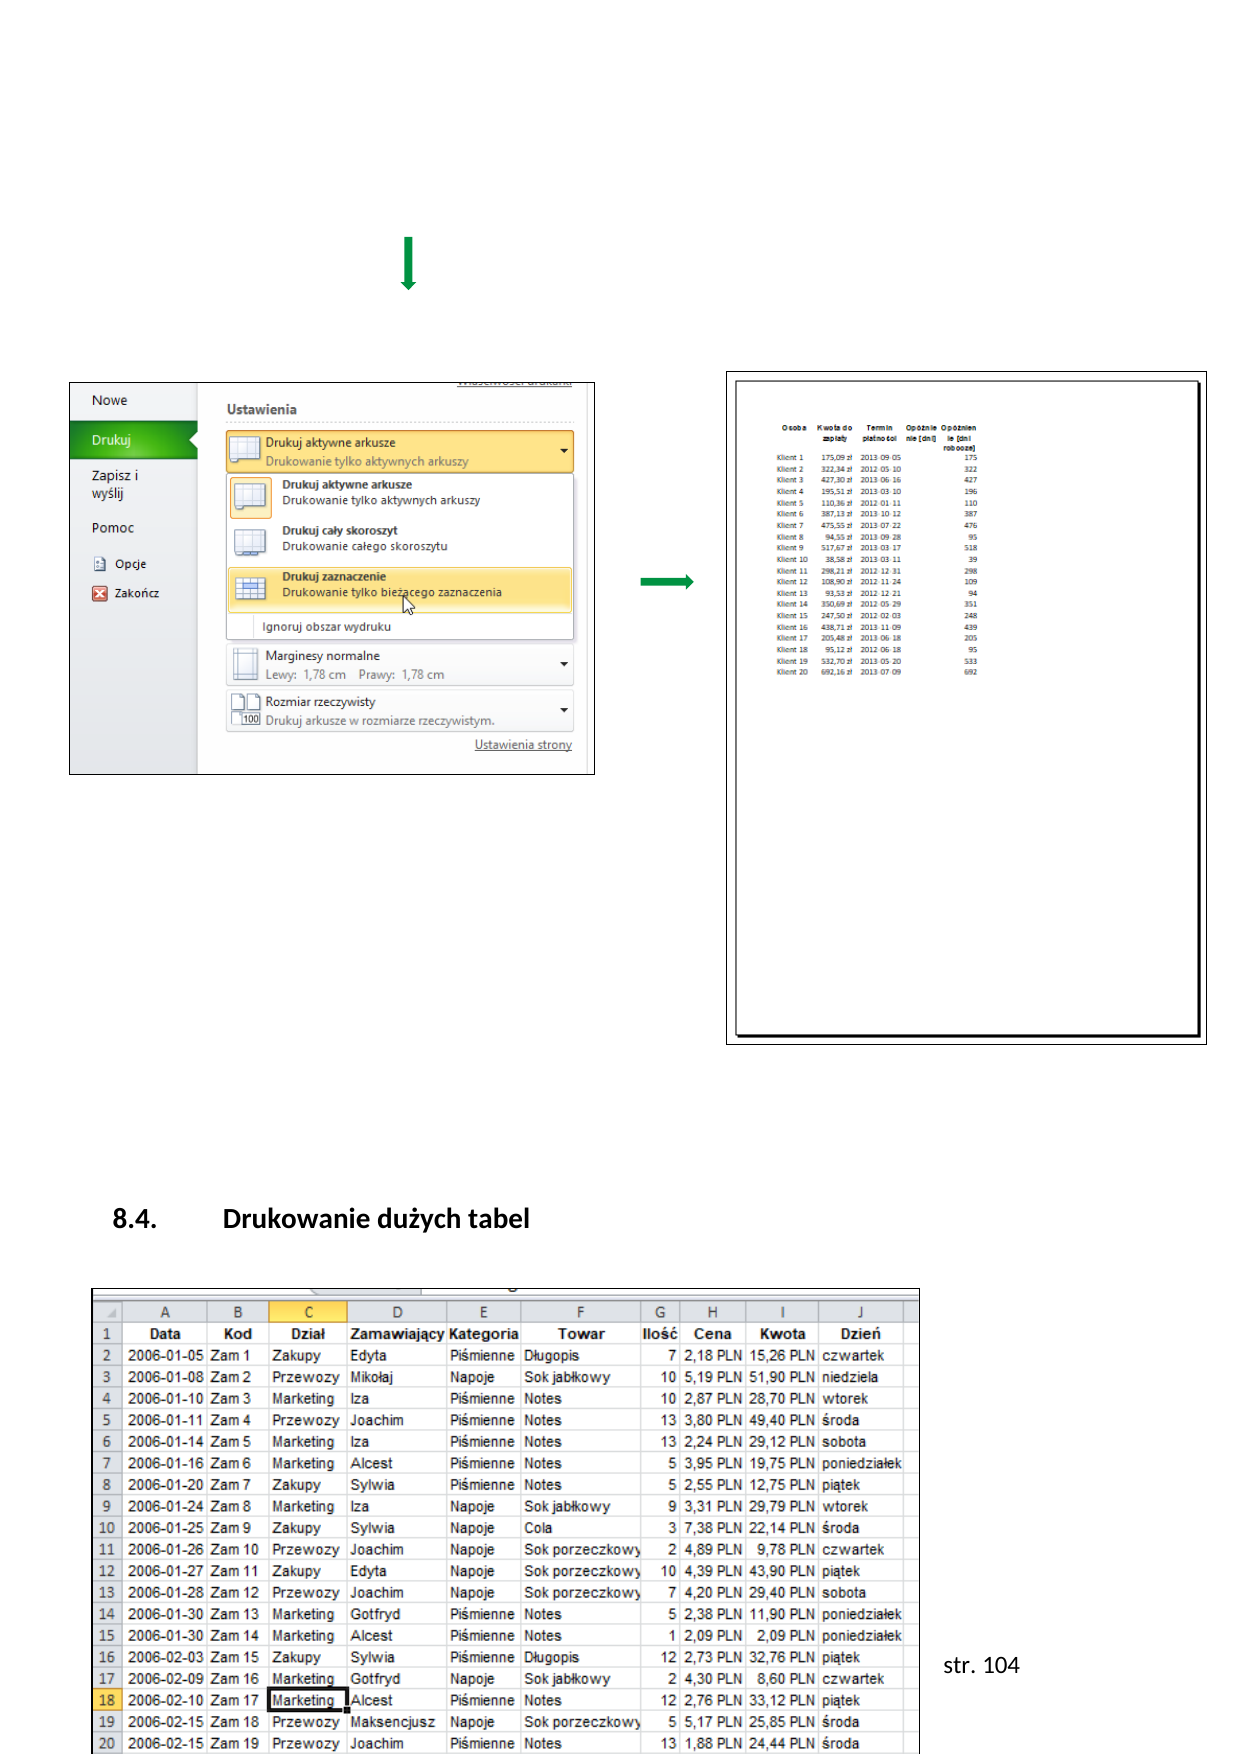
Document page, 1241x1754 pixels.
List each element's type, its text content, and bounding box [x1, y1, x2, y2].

picture [727, 372, 1206, 1044]
picture [93, 1289, 919, 1754]
picture [70, 383, 594, 774]
subtitle Drukowanie dużych tabel [112, 1200, 1165, 1236]
